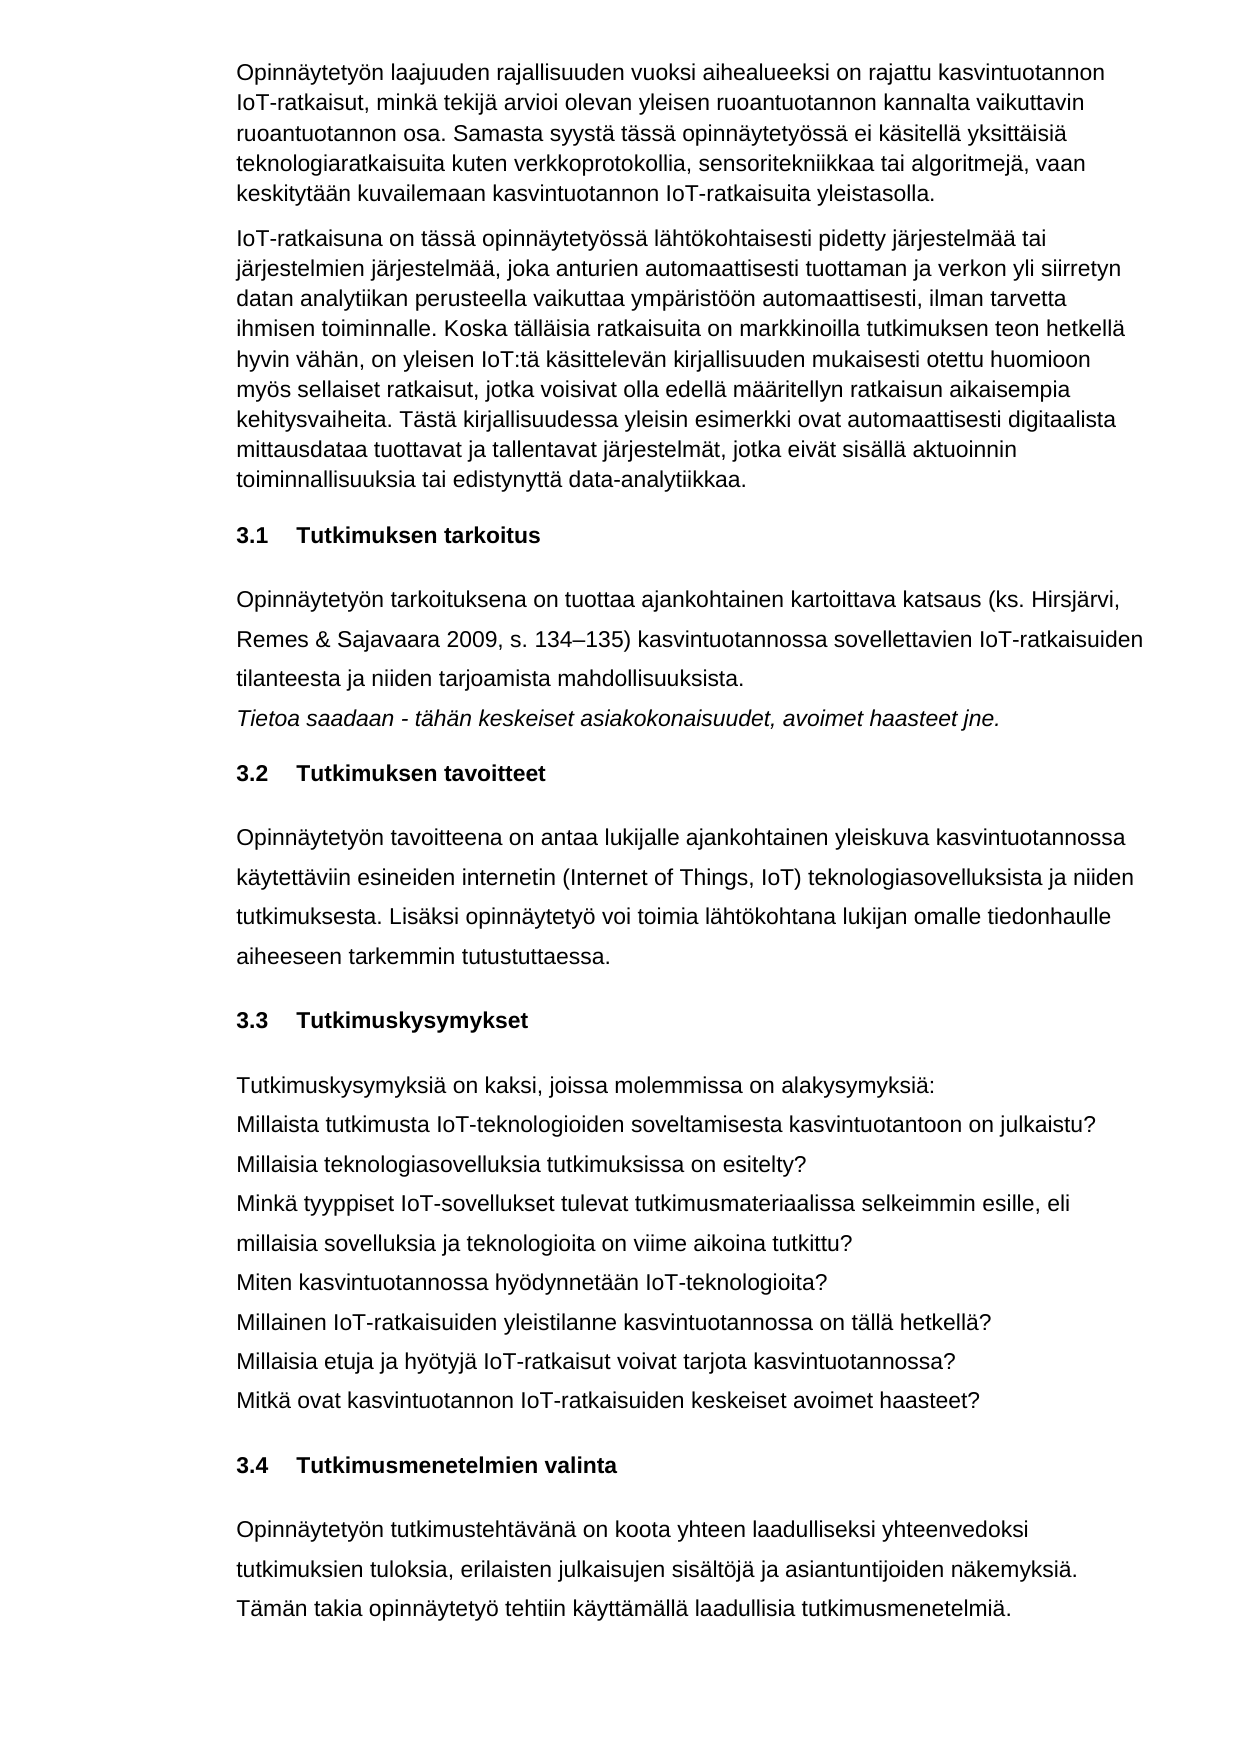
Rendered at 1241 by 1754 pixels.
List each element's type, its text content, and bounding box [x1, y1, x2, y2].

subtitle Tutkimuksen tarkoitus [236, 522, 1152, 548]
subtitle Tutkimuskysymykset [236, 1007, 1152, 1033]
text Tietoa saadaan - tähän keskeiset asiakokonaisuudet, avoimet haasteet jne. [236, 704, 1152, 731]
subtitle Tutkimusmenetelmien valinta [236, 1452, 1152, 1478]
text IoT-ratkaisuna on tässä opinnäytetyössä lähtökohtaisesti pidetty järjestelmää tai järjestelmien järjestelmää, joka anturien automaattisesti tuottaman ja verkon yli siirretyn datan analytiikan perusteella vaikuttaa ympäristöön automaattisesti, ilman tarvetta ihmisen toiminnalle. Koska tälläisia ratkaisuita on markkinoilla tutkimuksen teon hetkellä hyvin vähän, on yleisen IoT:tä käsittelevän kirjallisuuden mukaisesti otettu huomioon myös sellaiset ratkaisut, jotka voisivat olla edellä määritellyn ratkaisun aikaisempia kehitysvaiheita. Tästä kirjallisuudessa yleisin esimerkki ovat automaattisesti digitaalista mittausdataa tuottavat ja tallentavat järjestelmät, jotka eivät sisällä aktuoinnin toiminnallisuuksia tai edistynyttä data-analytiikkaa. [236, 225, 1152, 493]
text Opinnäytetyön laajuuden rajallisuuden vuoksi aihealueeksi on rajattu kasvintuotannon IoT-ratkaisut, minkä tekijä arvioi olevan yleisen ruoantuotannon kannalta vaikuttavin ruoantuotannon osa. Samasta syystä tässä opinnäytetyössä ei käsitellä yksittäisiä teknologiaratkaisuita kuten verkkoprotokollia, sensoritekniikkaa tai algoritmejä, vaan keskitytään kuvailemaan kasvintuotannon IoT-ratkaisuita yleistasolla. [236, 59, 1152, 206]
subtitle Tutkimuksen tavoitteet [236, 760, 1152, 786]
